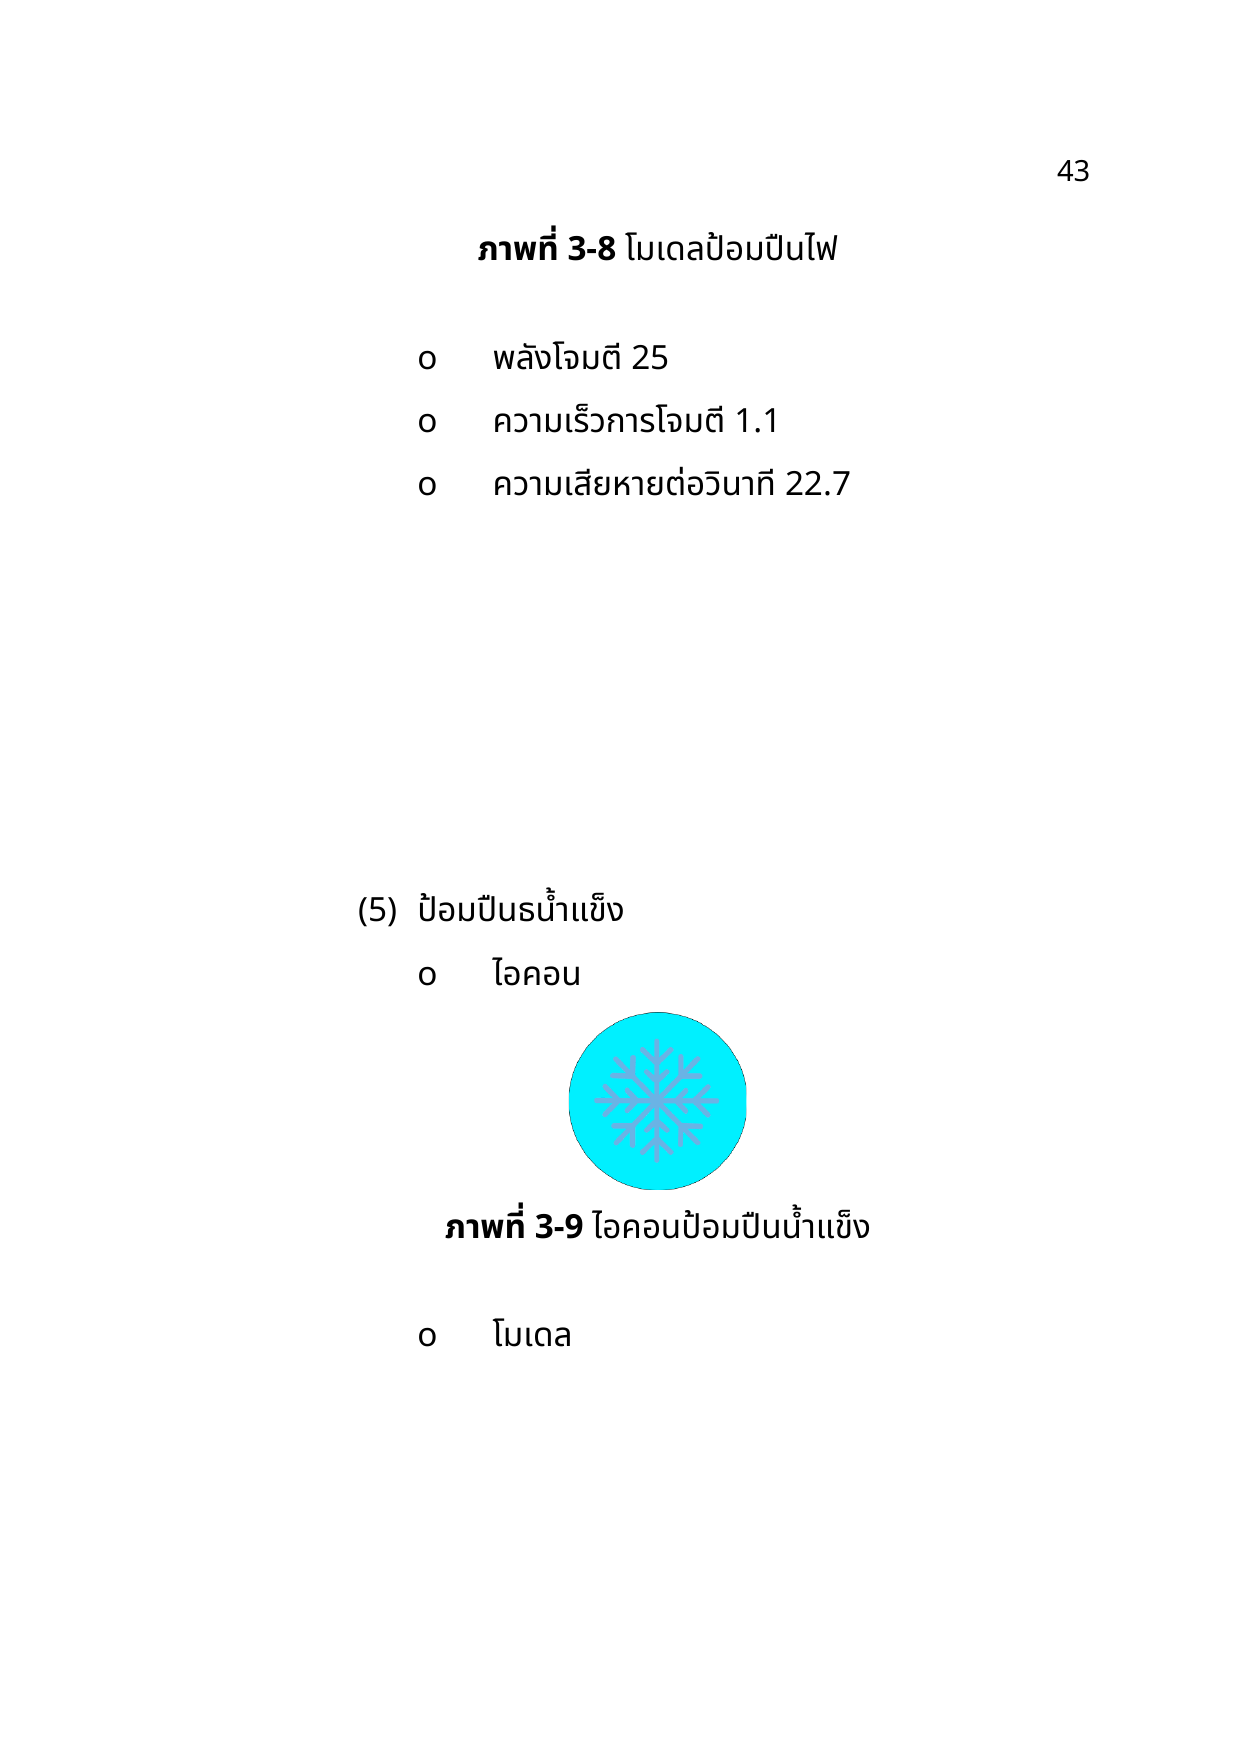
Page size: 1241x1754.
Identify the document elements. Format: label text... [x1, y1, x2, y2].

text (5) ป้อมปืนธน้ำแข็ง [225, 886, 1090, 937]
list ความเสียหายต่อวินาที 22.7 [417, 460, 1090, 510]
text ภาพที่ 3-8 โมเดลป้อมปืนไฟ [225, 225, 1090, 276]
text ภาพที่ 3-9 ไอคอนป้อมปืนน้ำแข็ง [225, 1202, 1090, 1253]
list ไอคอน [417, 949, 1090, 1000]
list พลังโจมตี 25 [417, 333, 1090, 384]
picture [568, 1012, 747, 1190]
list ความเร็วการโจมตี 1.1 [417, 397, 1090, 447]
list โมเดล [417, 1311, 1090, 1362]
